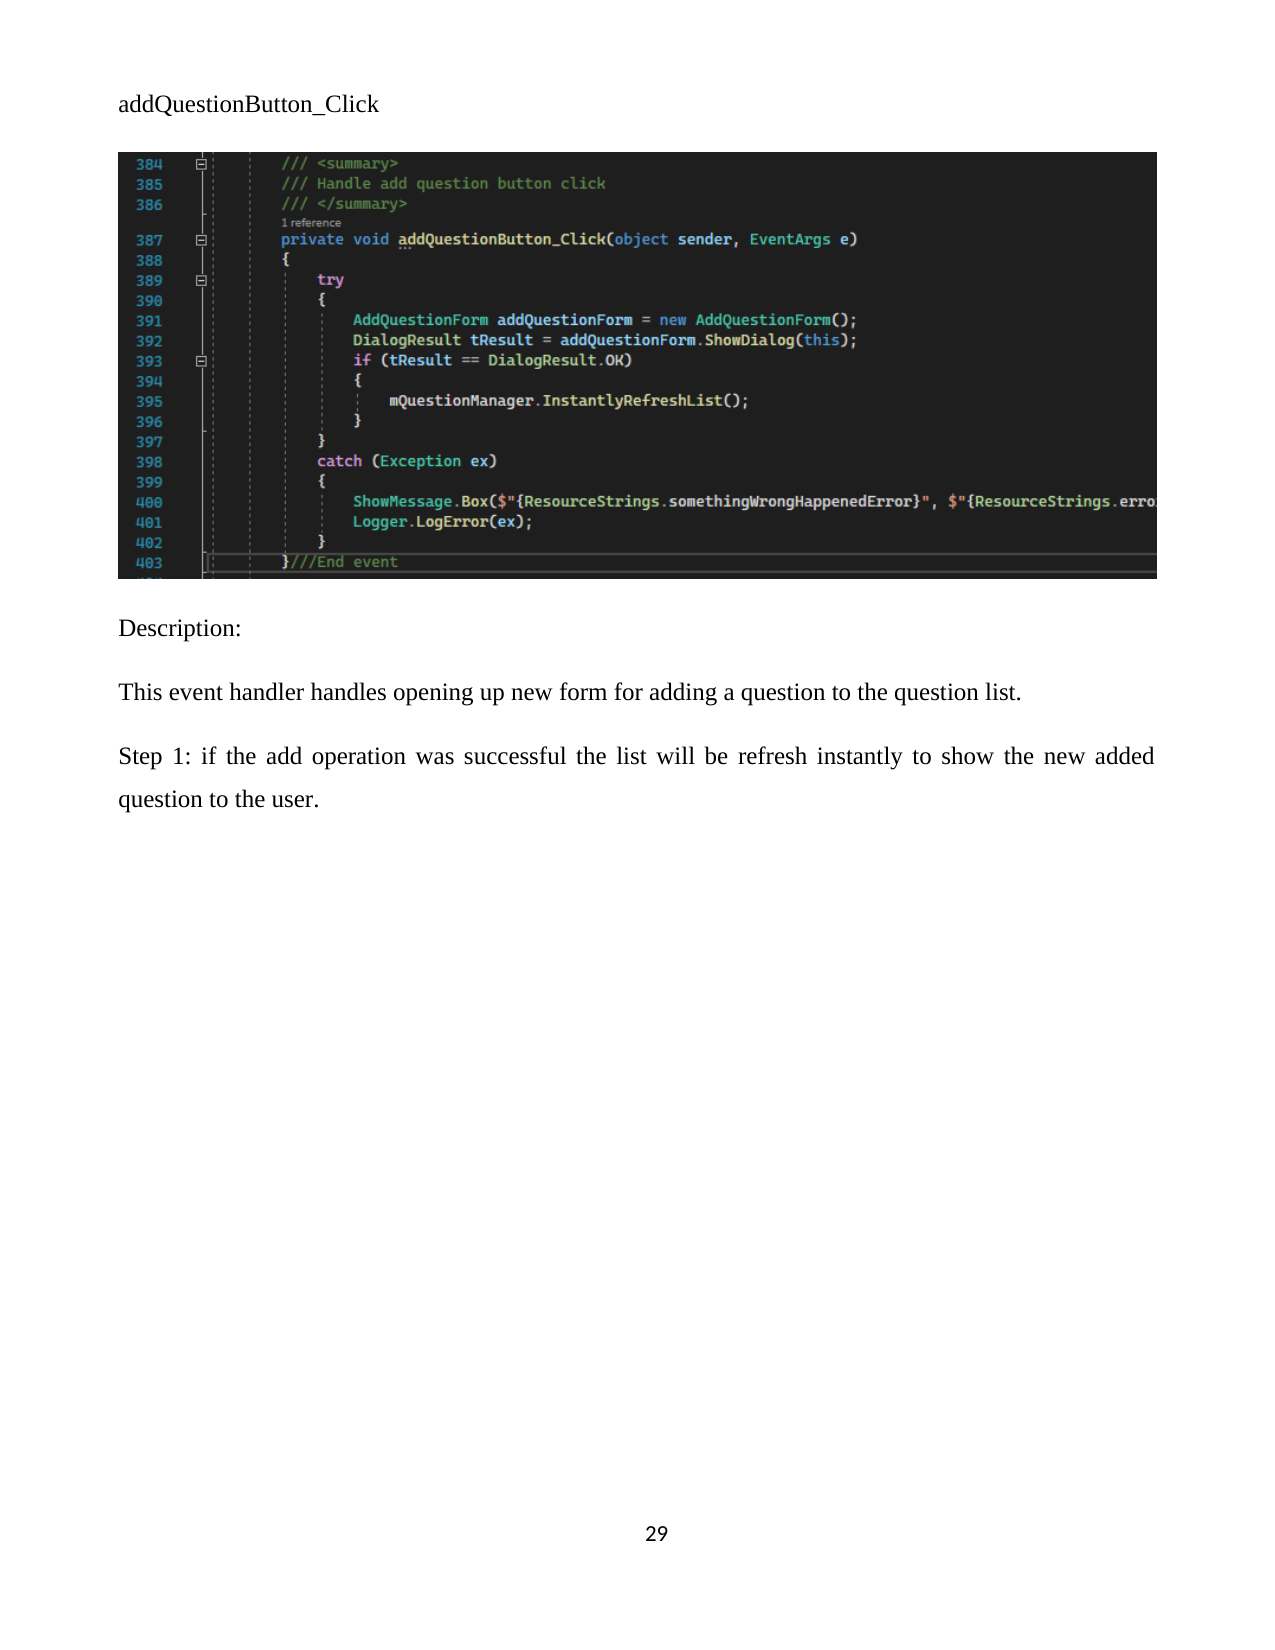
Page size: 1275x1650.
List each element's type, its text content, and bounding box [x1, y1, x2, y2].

text This event handler handles opening up new form for adding a question to the question list. [118, 677, 1157, 706]
picture [118, 152, 1157, 579]
text addQuestionButton_Click [118, 89, 1157, 117]
text Description: [118, 613, 1157, 642]
text Step 1: if the add operation was successful the list will be refresh instantly to show the new added question to the user. [118, 741, 1157, 813]
